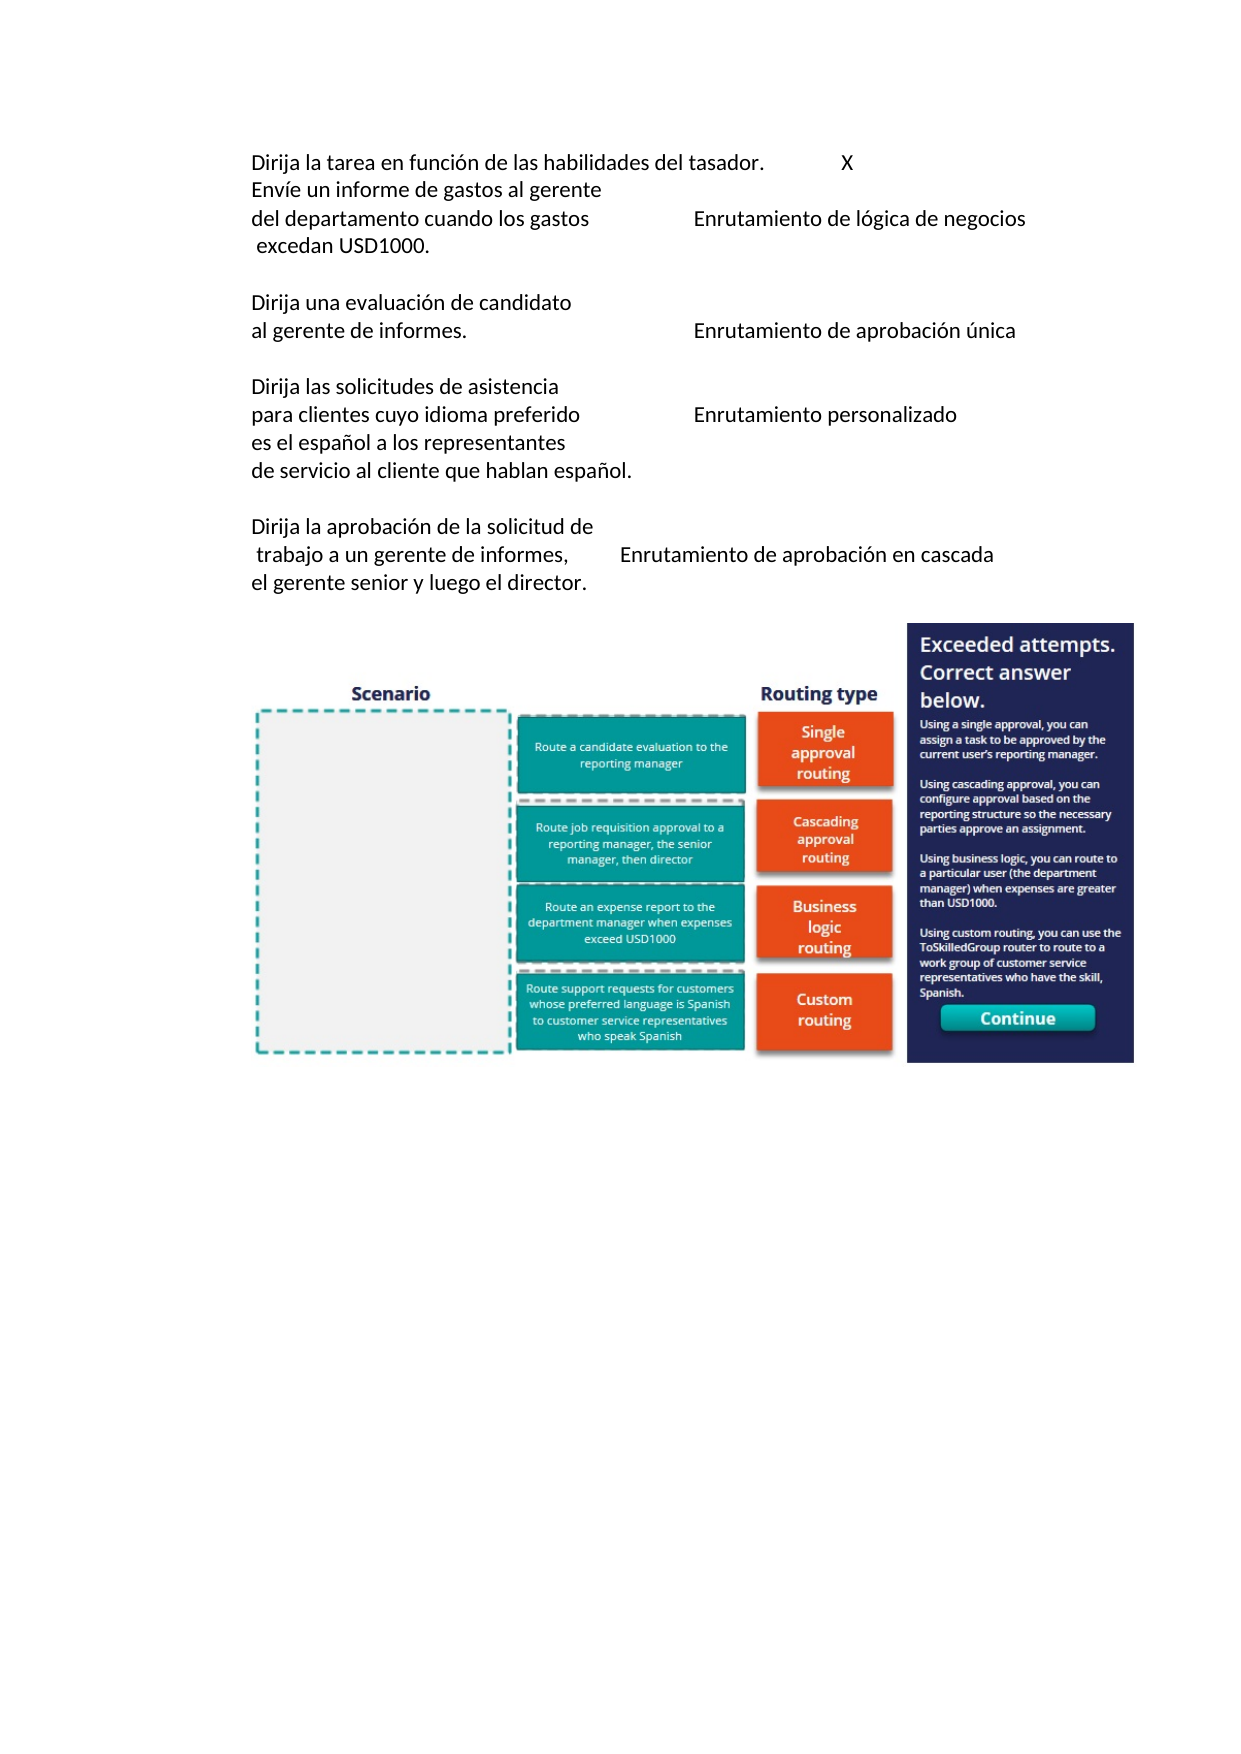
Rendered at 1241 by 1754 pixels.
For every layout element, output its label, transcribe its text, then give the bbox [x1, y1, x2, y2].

text de servicio al cliente que hablan español. [251, 456, 1063, 484]
text del departamento cuando los gastos Enrutamiento de lógica de negocios [251, 204, 1063, 232]
text trabajo a un gerente de informes, Enrutamiento de aprobación en cascada [251, 540, 1063, 568]
text al gerente de informes. Enrutamiento de aprobación única [251, 316, 1063, 344]
text para clientes cuyo idioma preferido Enrutamiento personalizado [251, 400, 1063, 428]
text Dirija las solicitudes de asistencia [251, 372, 1063, 400]
text Dirija una evaluación de candidato [251, 288, 1063, 316]
text Envíe un informe de gastos al gerente [251, 176, 1063, 204]
text el gerente senior y luego el director. [251, 568, 1063, 596]
text es el español a los representantes [251, 428, 1063, 456]
picture [251, 623, 1137, 1067]
text Dirija la aprobación de la solicitud de [251, 512, 1063, 540]
text excedan USD1000. [251, 232, 1063, 260]
text Dirija la tarea en función de las habilidades del tasador. X [251, 148, 1063, 176]
